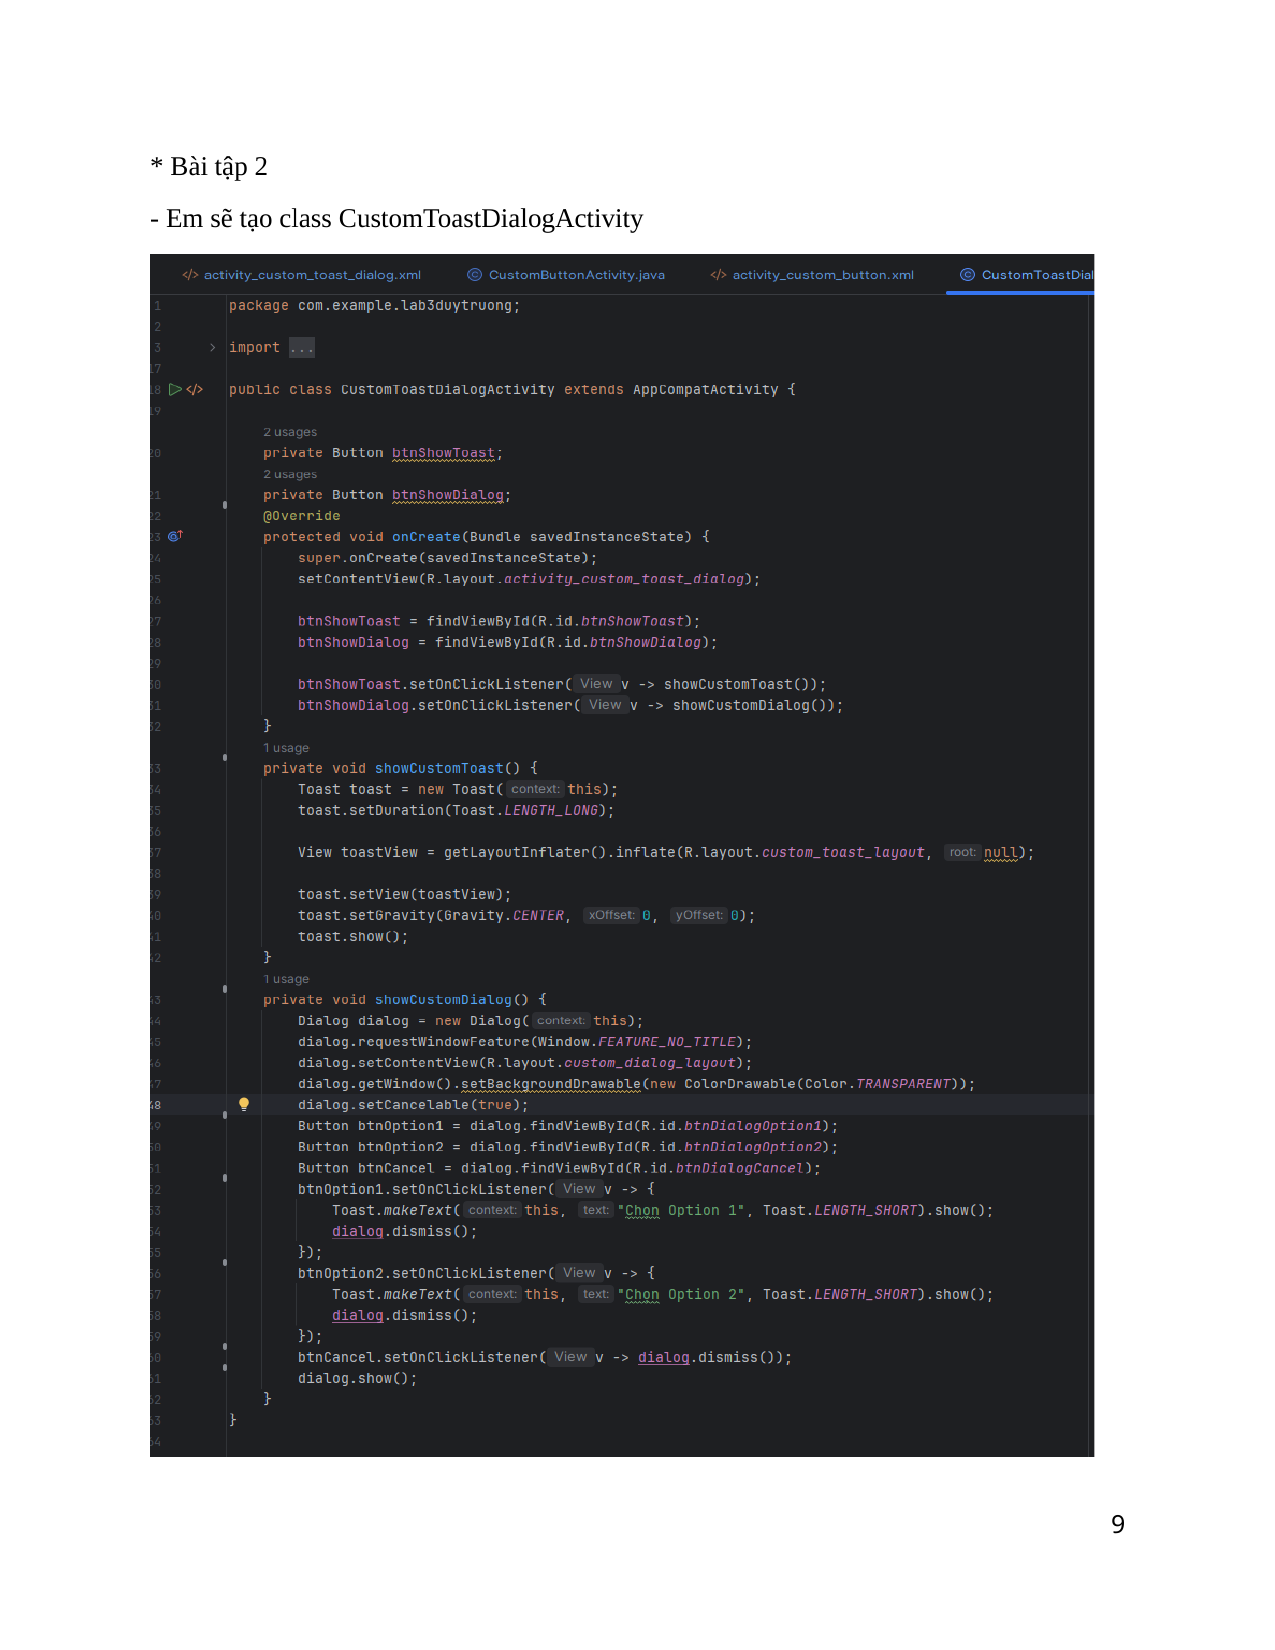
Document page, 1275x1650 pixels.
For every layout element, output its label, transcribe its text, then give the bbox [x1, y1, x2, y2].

picture [150, 254, 1095, 1457]
text * Bài tập 2 [150, 150, 1125, 181]
text - Em sẽ tạo class CustomToastDialogActivity [150, 202, 1125, 233]
